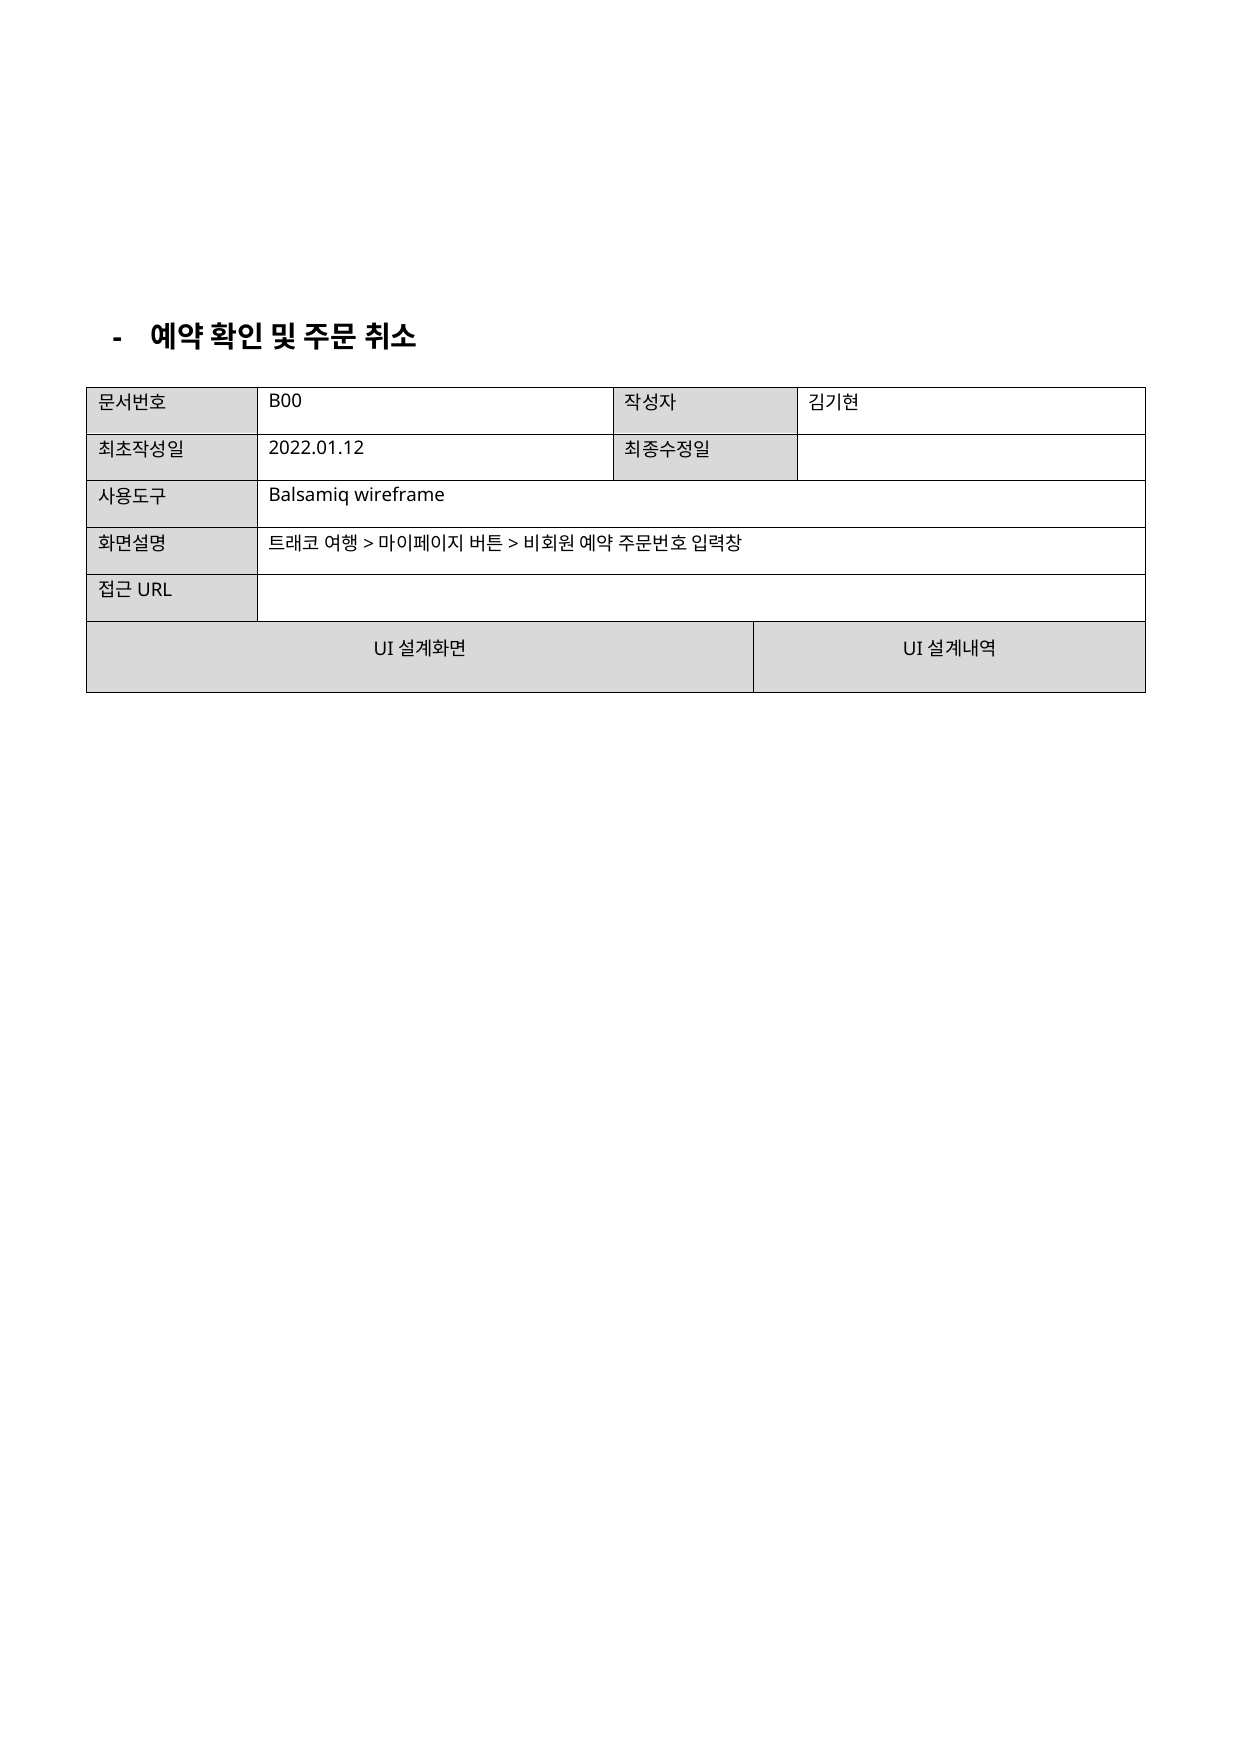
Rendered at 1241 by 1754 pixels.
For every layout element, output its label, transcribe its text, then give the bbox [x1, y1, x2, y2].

table_cell 화면설명 [87, 528, 257, 574]
list 예약 확인 및 주문 취소 [112, 313, 1165, 356]
table_cell UI 설계내역 [754, 622, 1145, 692]
table_cell 2022.01.12 [258, 435, 613, 480]
table_cell 트래코 여행 > 마이페이지 버튼 > 비회원 예약 주문번호 입력창 [258, 528, 1145, 574]
table_cell UI 설계화면 [87, 622, 753, 692]
table_cell Balsamiq wireframe [258, 481, 1145, 527]
table_header B00 [258, 388, 613, 433]
table_header 문서번호 [87, 388, 257, 433]
table_cell 최종수정일 [614, 435, 797, 480]
table_cell 사용도구 [87, 481, 257, 527]
table_cell 접근 URL [87, 575, 257, 621]
table_cell [798, 435, 1145, 480]
table_header 작성자 [614, 388, 797, 433]
table_header 김기현 [798, 388, 1145, 433]
table_cell [258, 575, 1145, 621]
table_cell 최초작성일 [87, 435, 257, 480]
